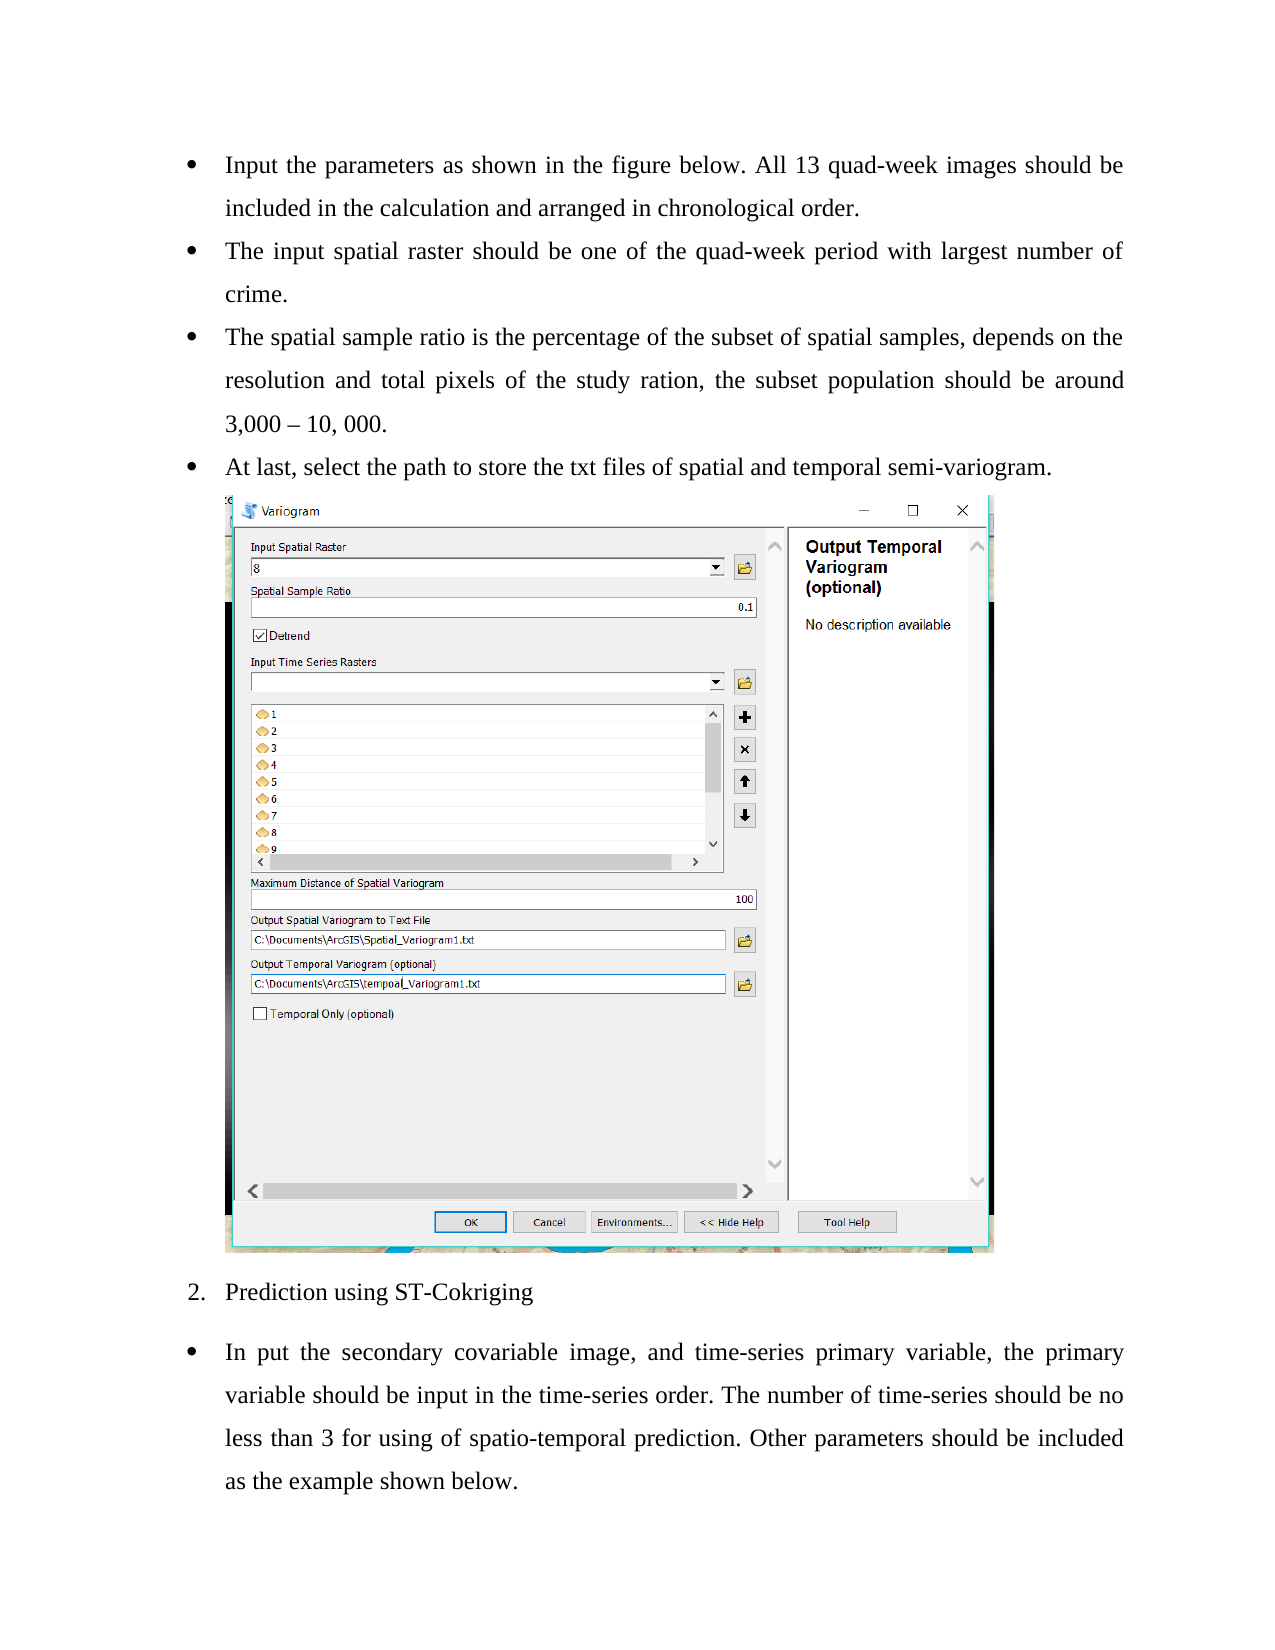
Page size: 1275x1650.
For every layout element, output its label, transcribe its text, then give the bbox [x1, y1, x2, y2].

subtitle Prediction using ST-Cokriging [187, 1277, 1125, 1306]
list In put the secondary covariable image, and time-series primary variable, the primary variable should be input in the time-series order. The number of time-series should be no less than 3 for using of spatio-temporal prediction. Other parameters should be included as the example shown below. [187, 1337, 1125, 1495]
list At last, select the path to store the txt files of spatial and temporal semi-variogram. [187, 452, 1125, 481]
picture [225, 495, 995, 1253]
list Input the parameters as shown in the figure below. All 13 quad-week images should be included in the calculation and arranged in chronological order. [187, 150, 1125, 222]
list The input spatial raster should be one of the quad-week period with largest number of crime. [187, 236, 1125, 308]
list The spatial sample ratio is the percentage of the subset of spatial samples, depends on the resolution and total pixels of the study ration, the subset population should be around 3,000 – 10, 000. [187, 322, 1125, 437]
